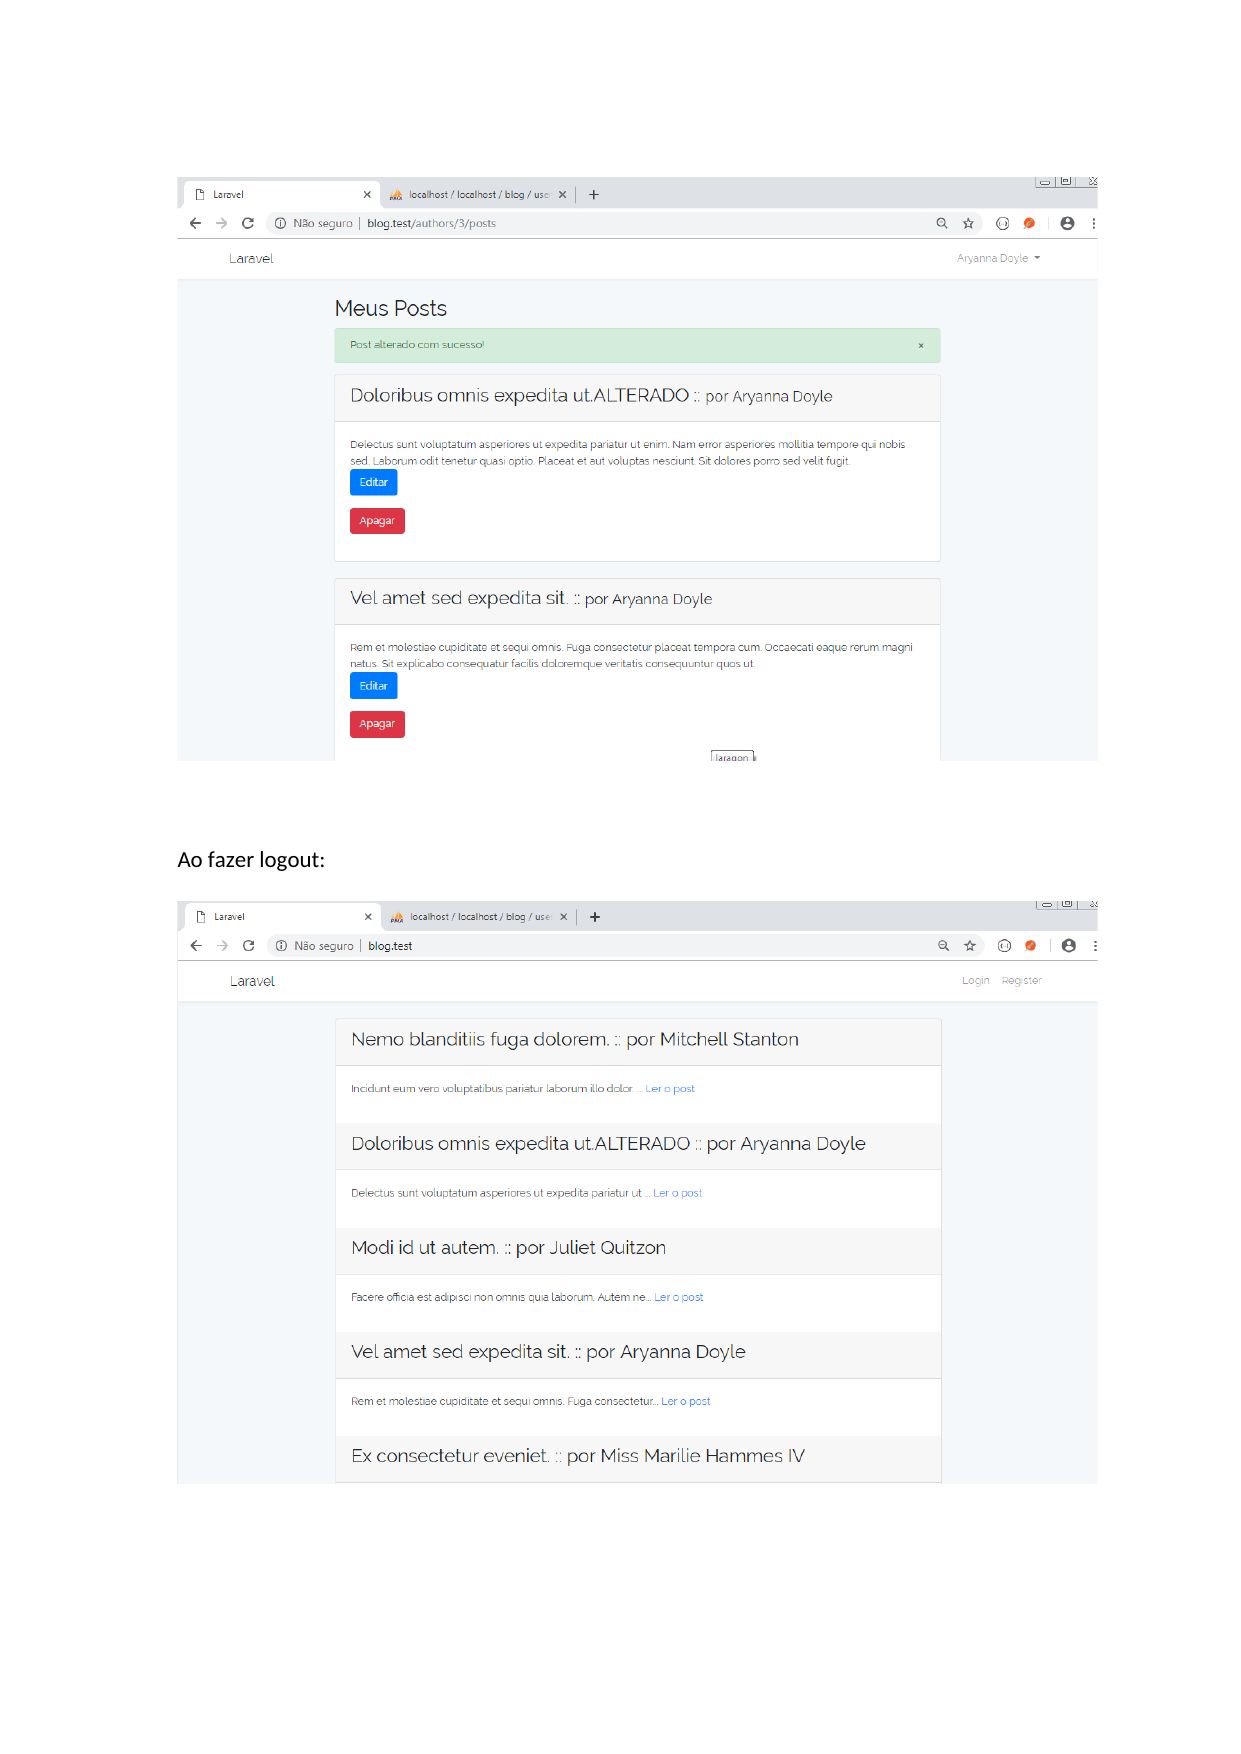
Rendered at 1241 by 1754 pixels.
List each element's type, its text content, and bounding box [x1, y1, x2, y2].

picture [177, 901, 1098, 1484]
text Ao fazer logout: [177, 845, 1122, 873]
picture [177, 177, 1098, 761]
